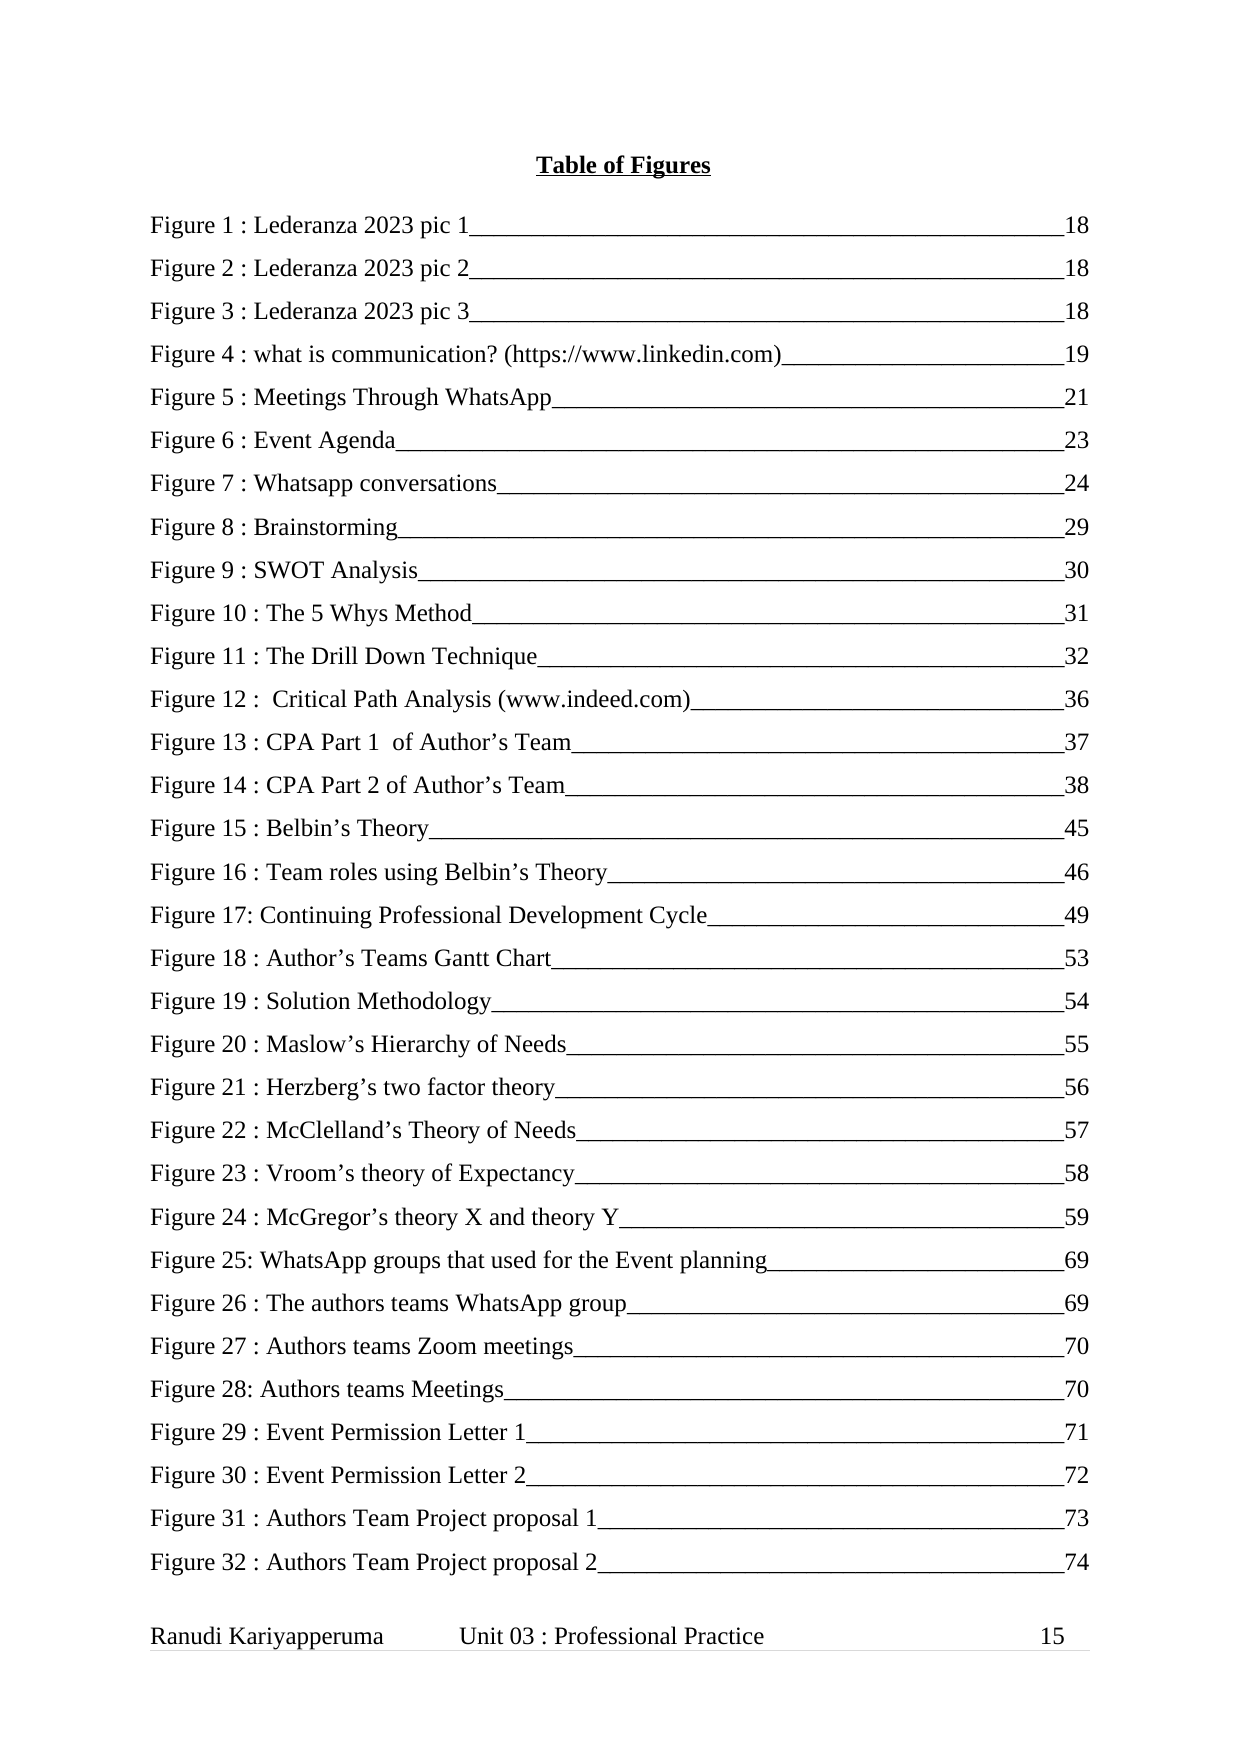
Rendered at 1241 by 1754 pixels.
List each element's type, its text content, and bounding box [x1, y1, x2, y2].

text Figure 2 : Lederanza 2023 pic 2 18 [150, 253, 1090, 282]
text Table of Figures [150, 150, 1090, 179]
text Figure 16 : Team roles using Belbin’s Theory 46 [150, 857, 1090, 885]
text Figure 14 : CPA Part 2 of Author’s Team 38 [150, 770, 1090, 799]
text Figure 4 : what is communication? (https://www.linkedin.com) 19 [150, 339, 1090, 368]
text Figure 21 : Herzberg’s two factor theory 56 [150, 1072, 1090, 1101]
text Figure 8 : Brainstorming 29 [150, 512, 1090, 540]
text Figure 18 : Author’s Teams Gantt Chart 53 [150, 943, 1090, 972]
text Figure 3 : Lederanza 2023 pic 3 18 [150, 296, 1090, 325]
text Figure 5 : Meetings Through WhatsApp 21 [150, 382, 1090, 411]
text Figure 6 : Event Agenda 23 [150, 425, 1090, 454]
text Figure 23 : Vroom’s theory of Expectancy 58 [150, 1158, 1090, 1187]
text Figure 32 : Authors Team Project proposal 2 74 [150, 1547, 1090, 1575]
text Figure 24 : McGregor’s theory X and theory Y 59 [619, 1202, 1090, 1230]
text Figure 17: Continuing Professional Development Cycle 49 [150, 900, 1090, 928]
text Figure 25: WhatsApp groups that used for the Event planning 69 [150, 1245, 1090, 1273]
text Figure 11 : The Drill Down Technique 32 [150, 641, 1090, 670]
text Figure 27 : Authors teams Zoom meetings 70 [150, 1331, 1090, 1360]
text Figure 15 : Belbin’s Theory 45 [150, 813, 1090, 842]
text Figure 22 : McClelland’s Theory of Needs 57 [150, 1115, 1090, 1144]
text Figure 13 : CPA Part 1 of Author’s Team 37 [150, 727, 1090, 756]
text Figure 7 : Whatsapp conversations 24 [150, 468, 1090, 497]
text Figure 28: Authors teams Meetings 70 [150, 1374, 1090, 1403]
text Figure 26 : The authors teams WhatsApp group 69 [150, 1288, 1090, 1317]
text Figure 31 : Authors Team Project proposal 1 73 [150, 1503, 1090, 1532]
text Figure 30 : Event Permission Letter 2 72 [150, 1460, 1090, 1489]
text Figure 10 : The 5 Whys Method 31 [150, 598, 1090, 627]
text Figure 29 : Event Permission Letter 1 71 [150, 1417, 1090, 1446]
text Figure 19 : Solution Methodology 54 [150, 986, 1090, 1015]
text Figure 24 : McGregor’s theory X and theory Y 59 [150, 1202, 266, 1230]
text Figure 12 : Critical Path Analysis (www.indeed.com) 36 [150, 684, 1090, 713]
text Figure 1 : Lederanza 2023 pic 1 18 [150, 210, 1090, 238]
text Figure 20 : Maslow’s Hierarchy of Needs 55 [150, 1029, 1090, 1058]
text Figure 9 : SWOT Analysis 30 [150, 555, 1090, 583]
